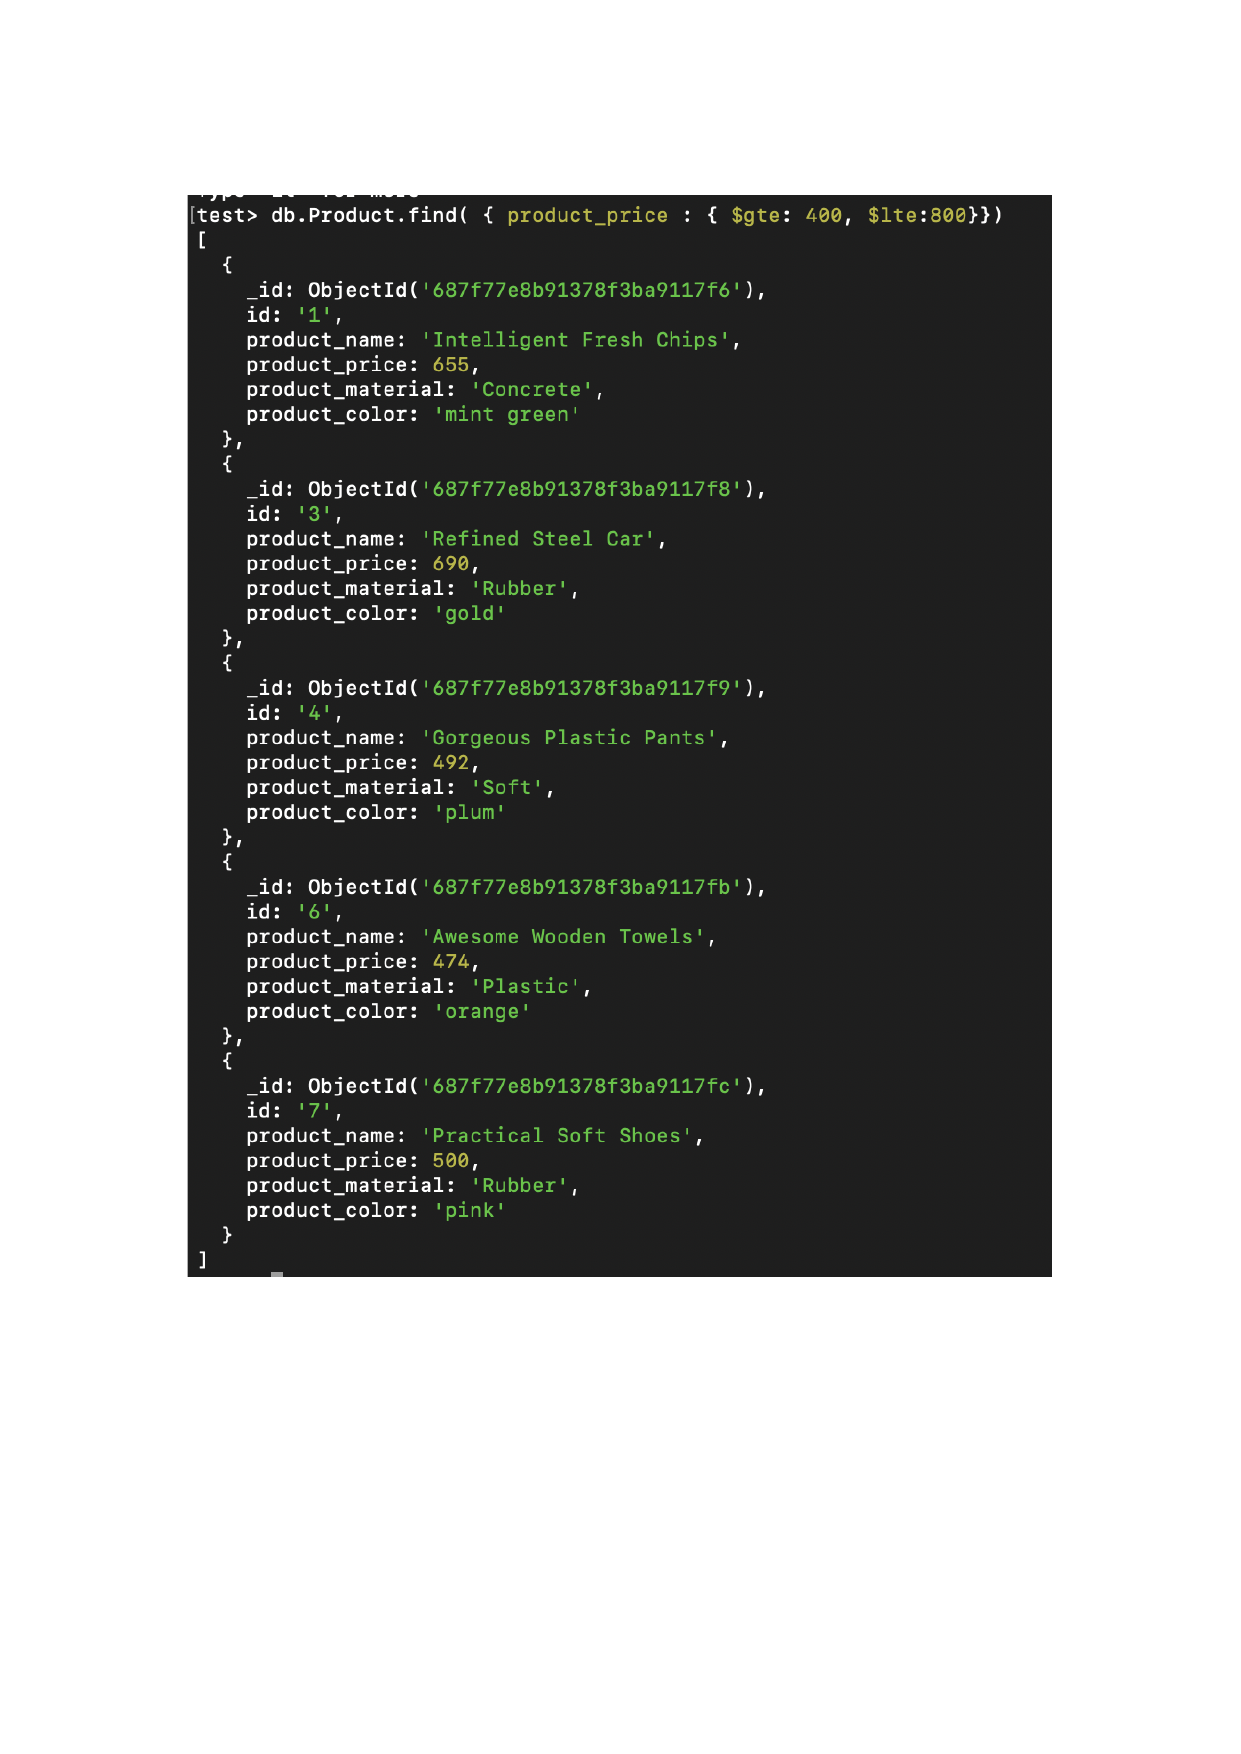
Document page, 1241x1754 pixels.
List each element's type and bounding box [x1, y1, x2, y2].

picture [187, 195, 1052, 1277]
